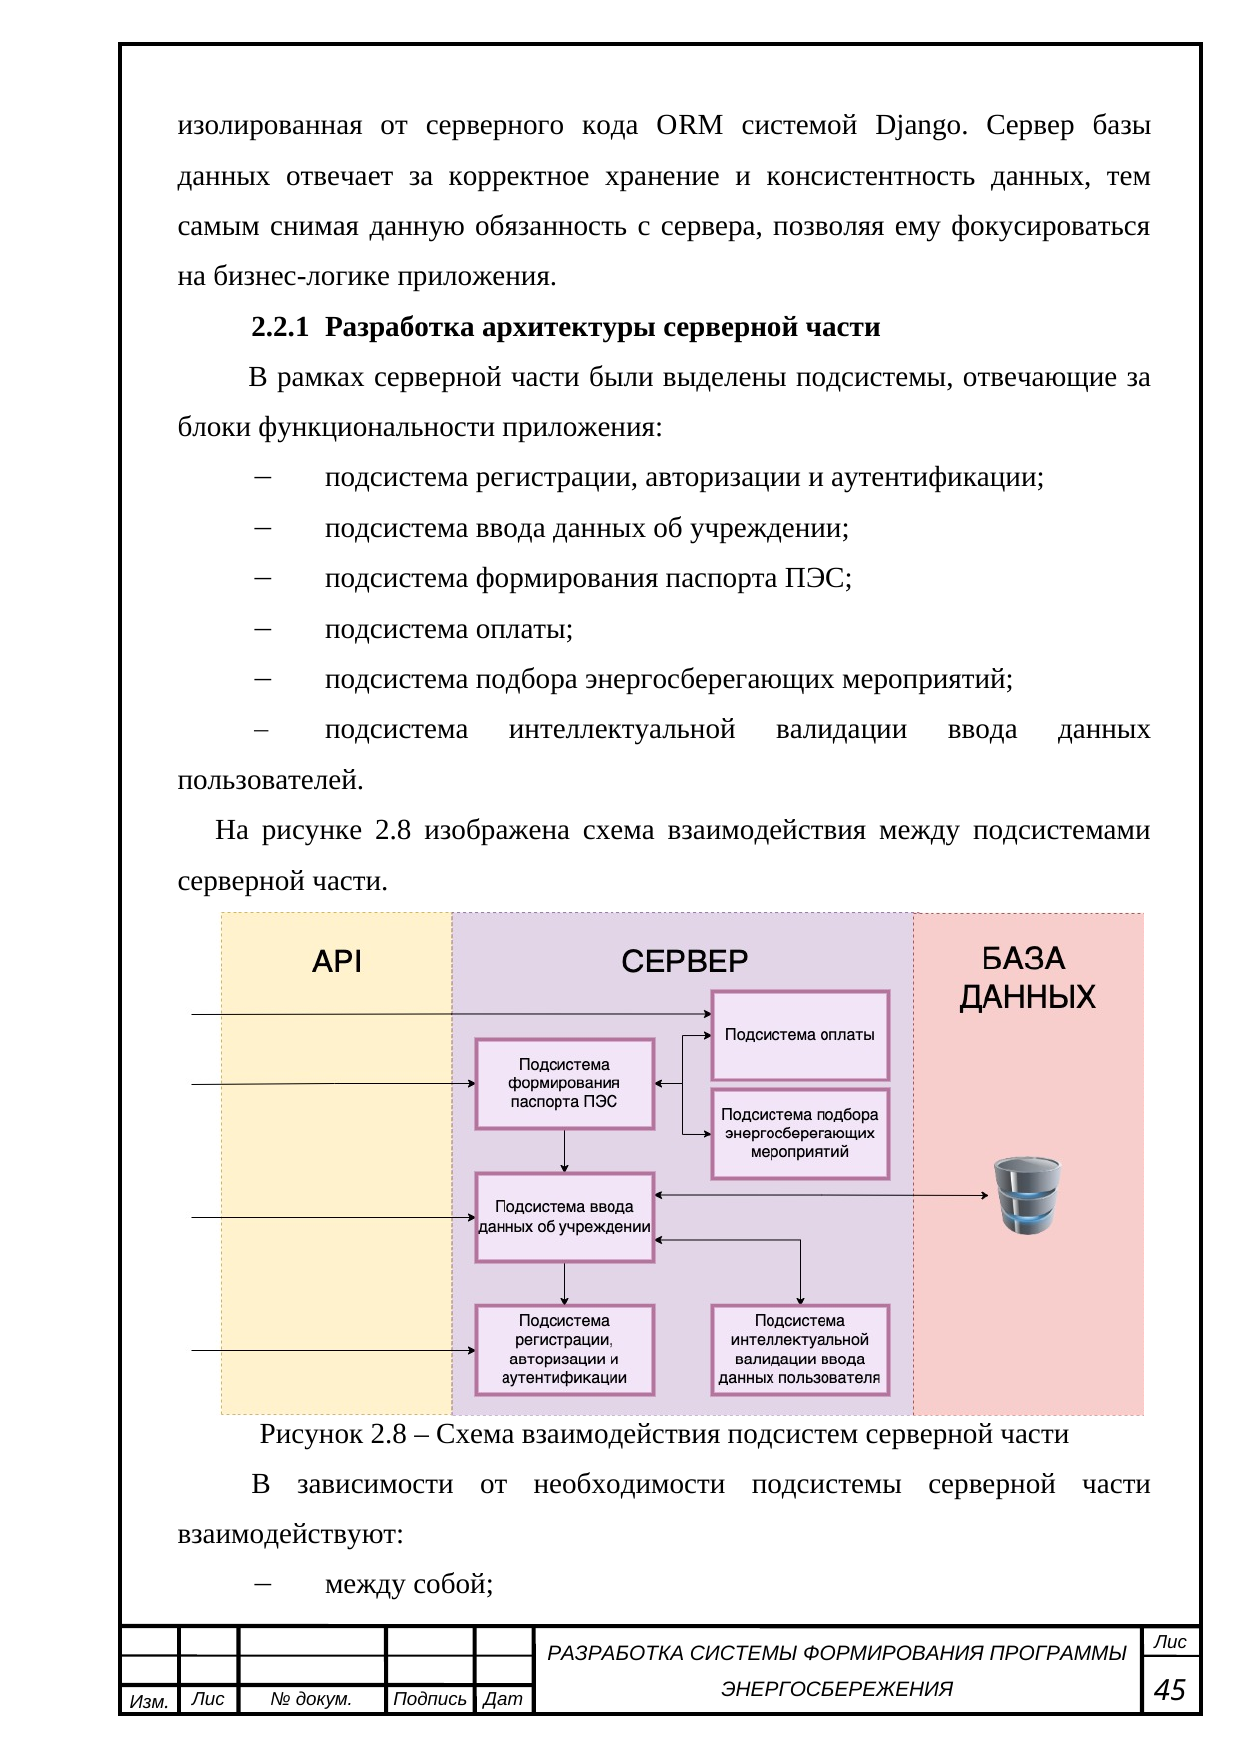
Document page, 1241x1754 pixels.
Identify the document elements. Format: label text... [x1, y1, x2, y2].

text В зависимости от необходимости подсистемы серверной части взаимодействуют: [177, 1466, 1152, 1550]
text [177, 107, 1152, 292]
list подсистема подбора энергосберегающих мероприятий; [177, 661, 1152, 695]
subtitle Разработка архитектуры серверной части [177, 309, 1152, 342]
list подсистема формирования паспорта ПЭС; [177, 560, 1152, 594]
text На рисунке 2.8 изображена схема взаимодействия между подсистемами серверной части. [177, 812, 1152, 896]
picture [184, 912, 1144, 1416]
text В рамках серверной части были выделены подсистемы, отвечающие за блоки функциональности приложения: [177, 359, 1152, 443]
list подсистема оплаты; [177, 611, 1152, 644]
list подсистема интеллектуальной валидации ввода данных пользователей. [177, 712, 1152, 796]
list подсистема ввода данных об учреждении; [177, 510, 1152, 544]
text Рисунок 2.8 – Схема взаимодействия подсистем серверной части [177, 1416, 1152, 1449]
list подсистема регистрации, авторизации и аутентификации; [177, 459, 1152, 493]
list между собой; [177, 1567, 1152, 1600]
